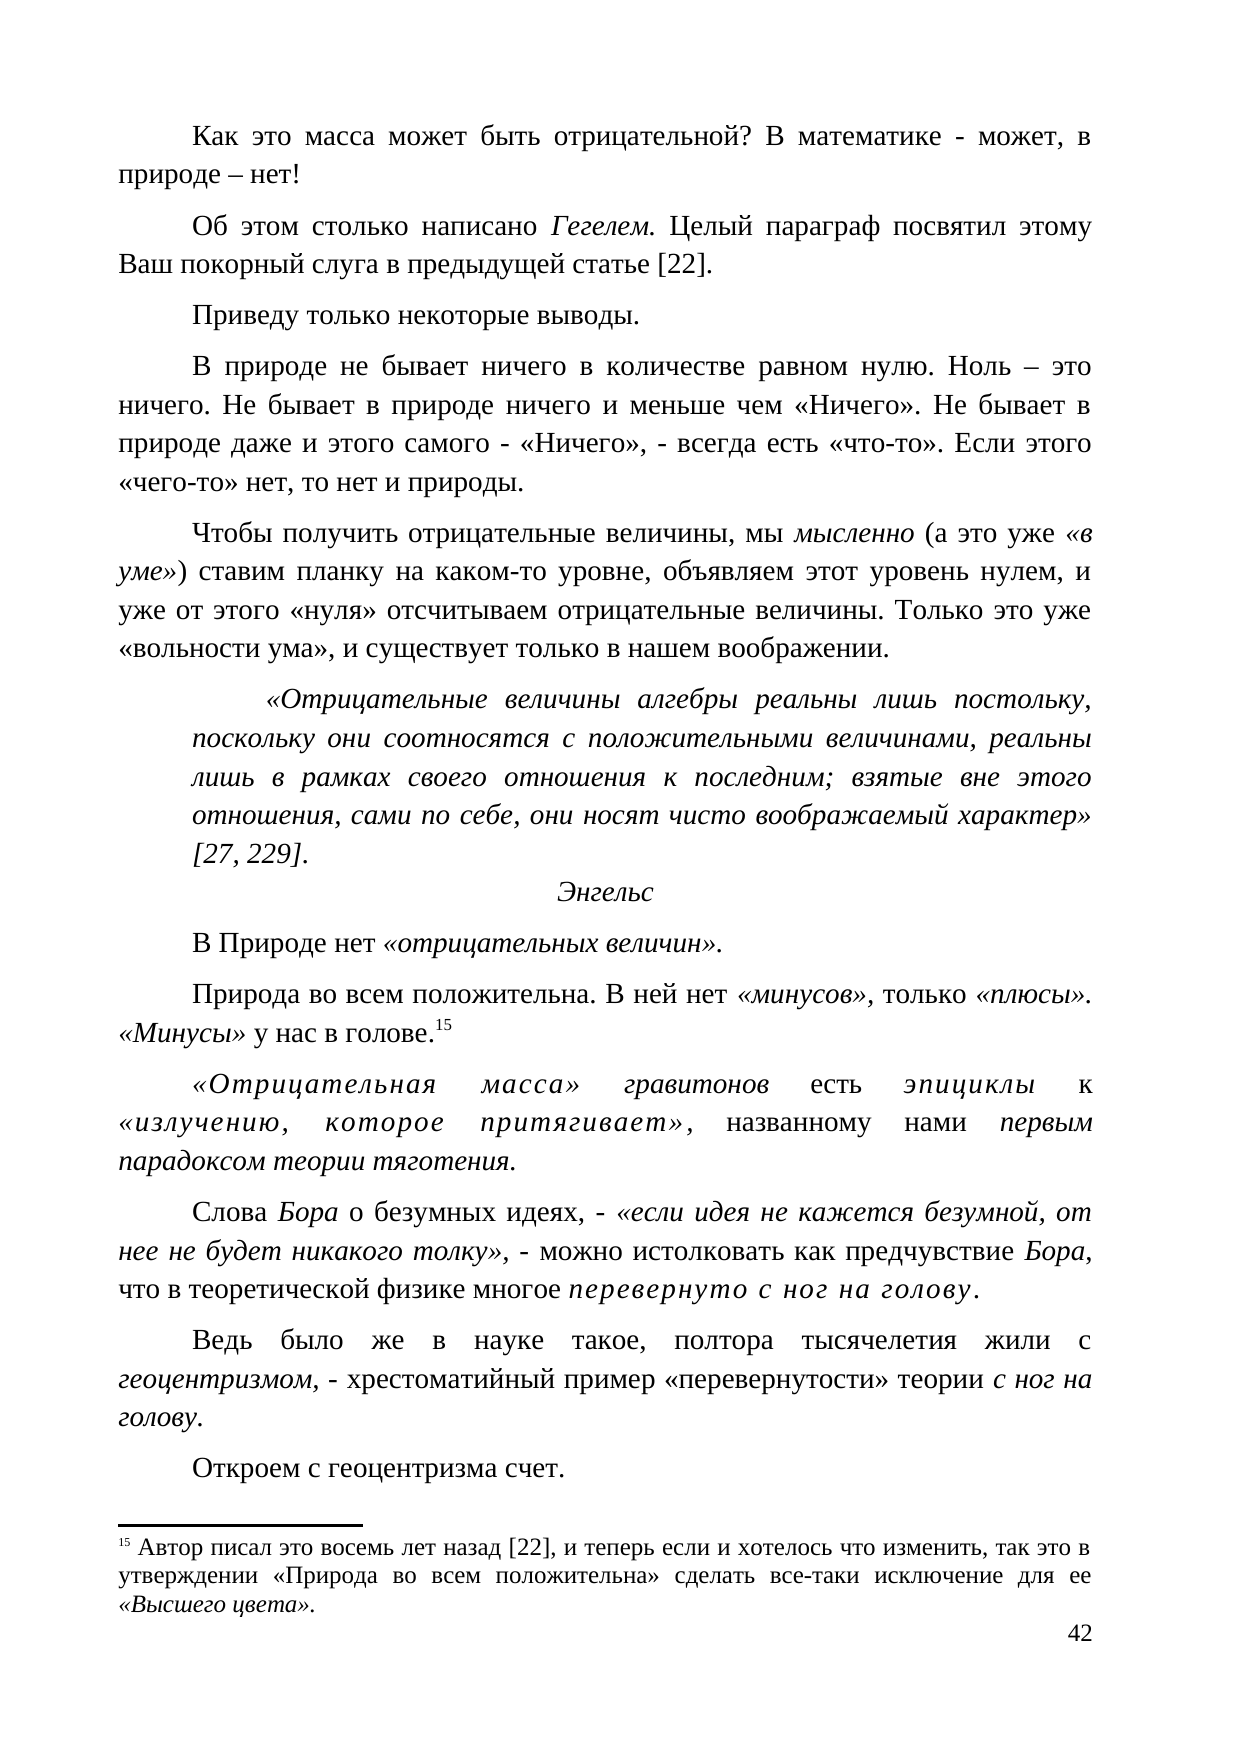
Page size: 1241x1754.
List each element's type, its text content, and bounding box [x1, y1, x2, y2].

text Ведь было же в науке такое, полтора тысячелетия жили с геоцентризмом, - хрестоматийный пример «перевернутости» теории с ног на голову. [118, 1322, 1092, 1433]
text Энгельс [118, 874, 1092, 908]
text Об этом столько написано Гегелем. Целый параграф посвятил этому Ваш покорный слуга в предыдущей статье [22]. [118, 208, 1092, 280]
text В Природе нет «отрицательных величин». [118, 925, 1092, 959]
text Природа во всем положительна. В ней нет «минусов», только «плюсы». «Минусы» у нас в голове. [118, 976, 1092, 1048]
text Откроем с геоцентризма счет. [118, 1450, 1092, 1484]
text Чтобы получить отрицательные величины, мы мысленно (а это уже «в уме») ставим планку на каком-то уровне, объявляем этот уровень нулем, и уже от этого «нуля» отсчитываем отрицательные величины. Только это уже «вольности ума», и существует только в нашем воображении. [118, 515, 1092, 664]
text Приведу только некоторые выводы. [118, 297, 1092, 331]
text Слова Бора о безумных идеях, - «если идея не кажется безумной, от нее не будет никакого толку», - можно истолковать как предчувствие Бора, что в теоретической физике многое перевернуто с ног на голову. [118, 1194, 1092, 1305]
text Как это масса может быть отрицательной? В математике - может, в природе – нет! [118, 118, 1092, 190]
text «Отрицательная масса» гравитонов есть эпициклы к «излучению, которое притягивает», названному нами первым парадоксом теории тяготения. [118, 1066, 1092, 1177]
text В природе не бывает ничего в количестве равном нулю. Ноль – это ничего. Не бывает в природе ничего и меньше чем «Ничего». Не бывает в природе даже и этого самого - «Ничего», - всегда есть «что-то». Если этого «чего-то» нет, то нет и природы. [118, 348, 1092, 497]
text «Отрицательные величины алгебры реальны лишь постольку, поскольку они соотносятся с положительными величинами, реальны лишь в рамках своего отношения к последним; взятые вне этого отношения, сами по себе, они носят чисто воображаемый характер» [27, 229]. [192, 682, 1092, 869]
